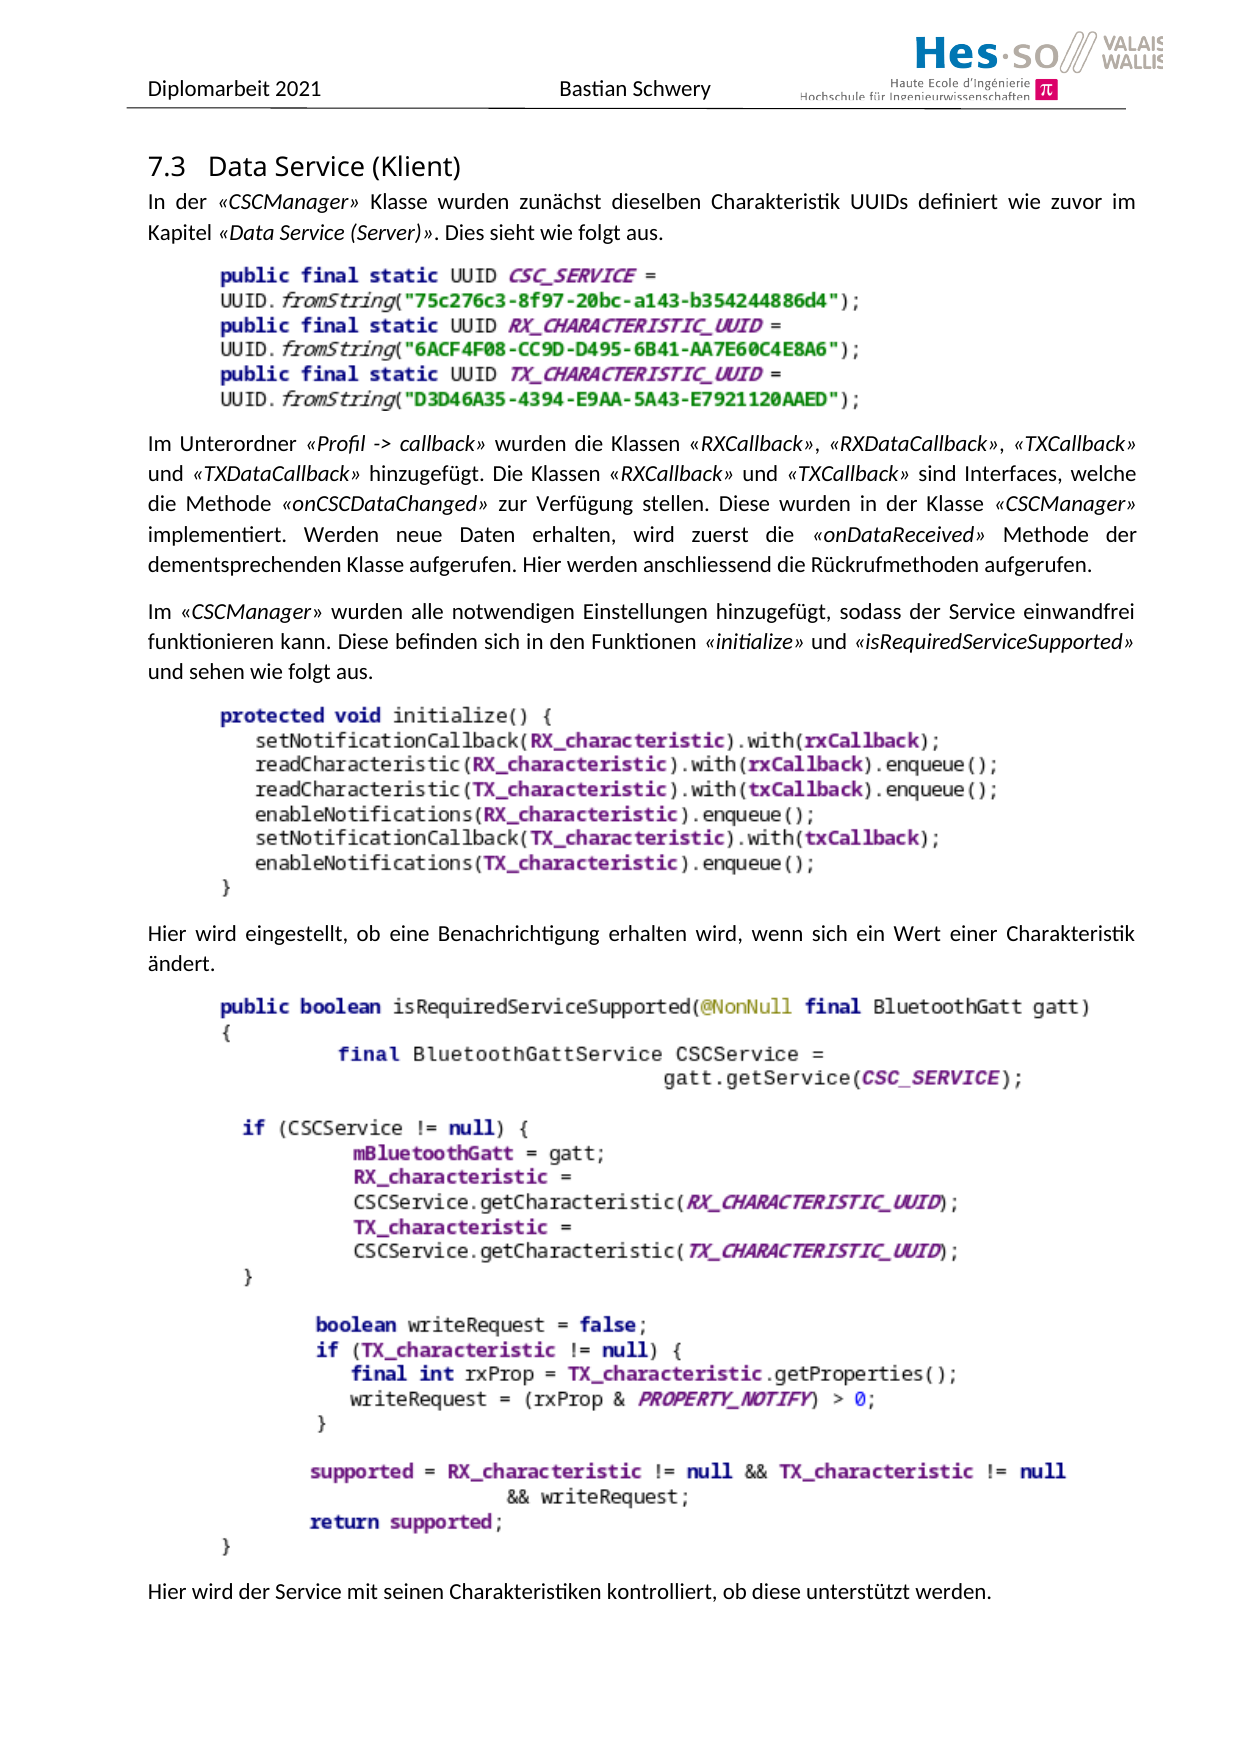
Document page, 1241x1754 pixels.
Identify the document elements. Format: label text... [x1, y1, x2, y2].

text Im Unterordner «Profil -> callback» wurden die Klassen «RXCallback», «RXDataCallback», «TXCallback» und «TXDataCallback» hinzugefügt. Die Klassen «RXCallback» und «TXCallback» sind Interfaces, welche die Methode «onCSCDataChanged» zur Verfügung stellen. Diese wurden in der Klasse «CSCManager» implementiert. Werden neue Daten erhalten, wird zuerst die «onDataReceived» Methode der dementsprechenden Klasse aufgerufen. Hier werden anschliessend die Rückrufmethoden aufgerufen. [148, 429, 1137, 578]
subtitle Data Service (Klient) [148, 148, 1137, 184]
text In der «CSCManager» Klasse wurden zunächst dieselben Charakteristik UUIDs definiert wie zuvor im Kapitel «Data Service (Server)». Dies sieht wie folgt aus. [148, 187, 1137, 246]
picture [800, 31, 1163, 100]
text Im «CSCManager» wurden alle notwendigen Einstellungen hinzugefügt, sodass der Service einwandfrei funktionieren kann. Diese befinden sich in den Funktionen «initialize» und «isRequiredServiceSupported» und sehen wie folgt aus. [148, 597, 1137, 685]
text Hier wird der Service mit seinen Charakteristiken kontrolliert, ob diese unterstützt werden. [148, 1577, 1137, 1605]
text Hier wird eingestellt, ob eine Benachrichtigung erhalten wird, wenn sich ein Wert einer Charakteristik ändert. [148, 919, 1137, 977]
